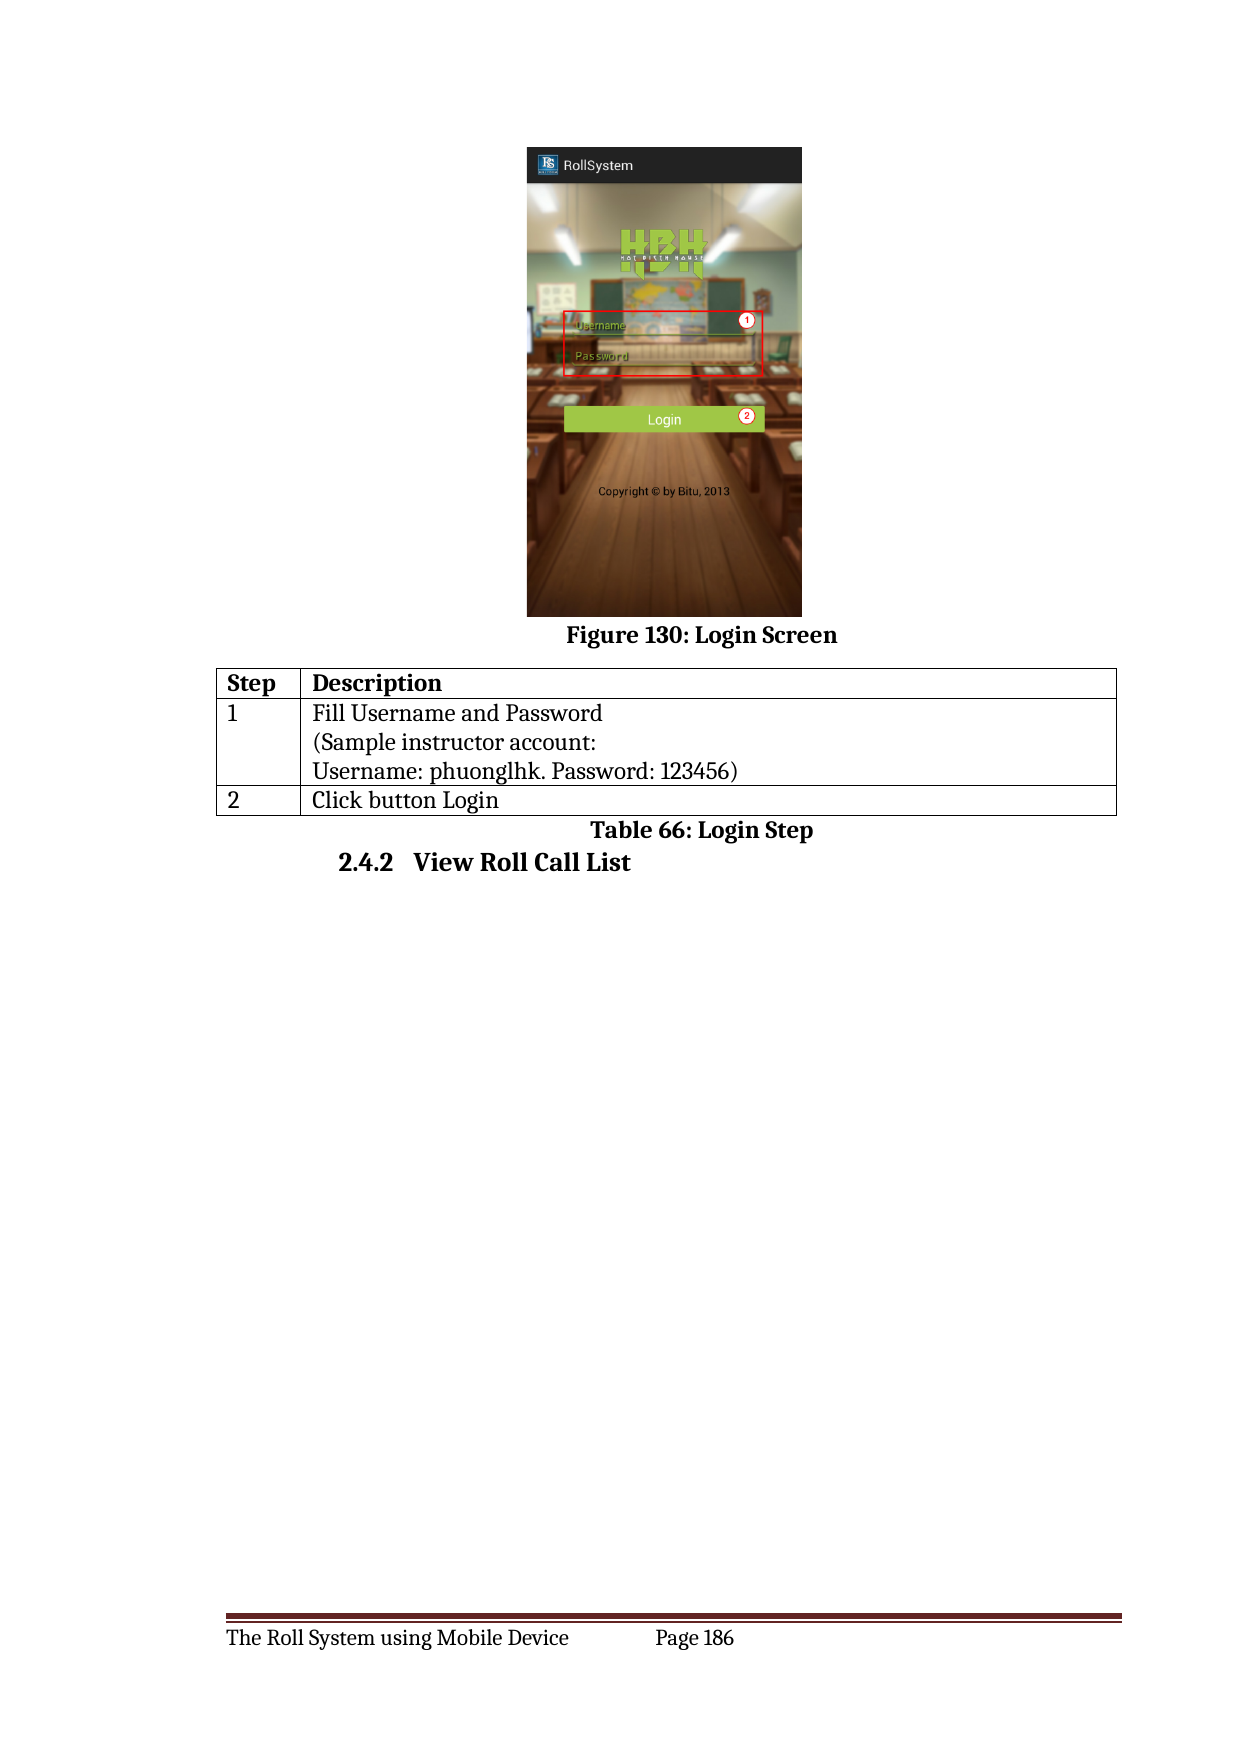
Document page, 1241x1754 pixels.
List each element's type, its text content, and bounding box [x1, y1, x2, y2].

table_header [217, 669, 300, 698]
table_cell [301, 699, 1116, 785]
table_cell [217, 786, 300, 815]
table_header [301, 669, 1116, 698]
picture [526, 147, 802, 617]
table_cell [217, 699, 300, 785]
subtitle View Roll Call List [338, 847, 1122, 878]
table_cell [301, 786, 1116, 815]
